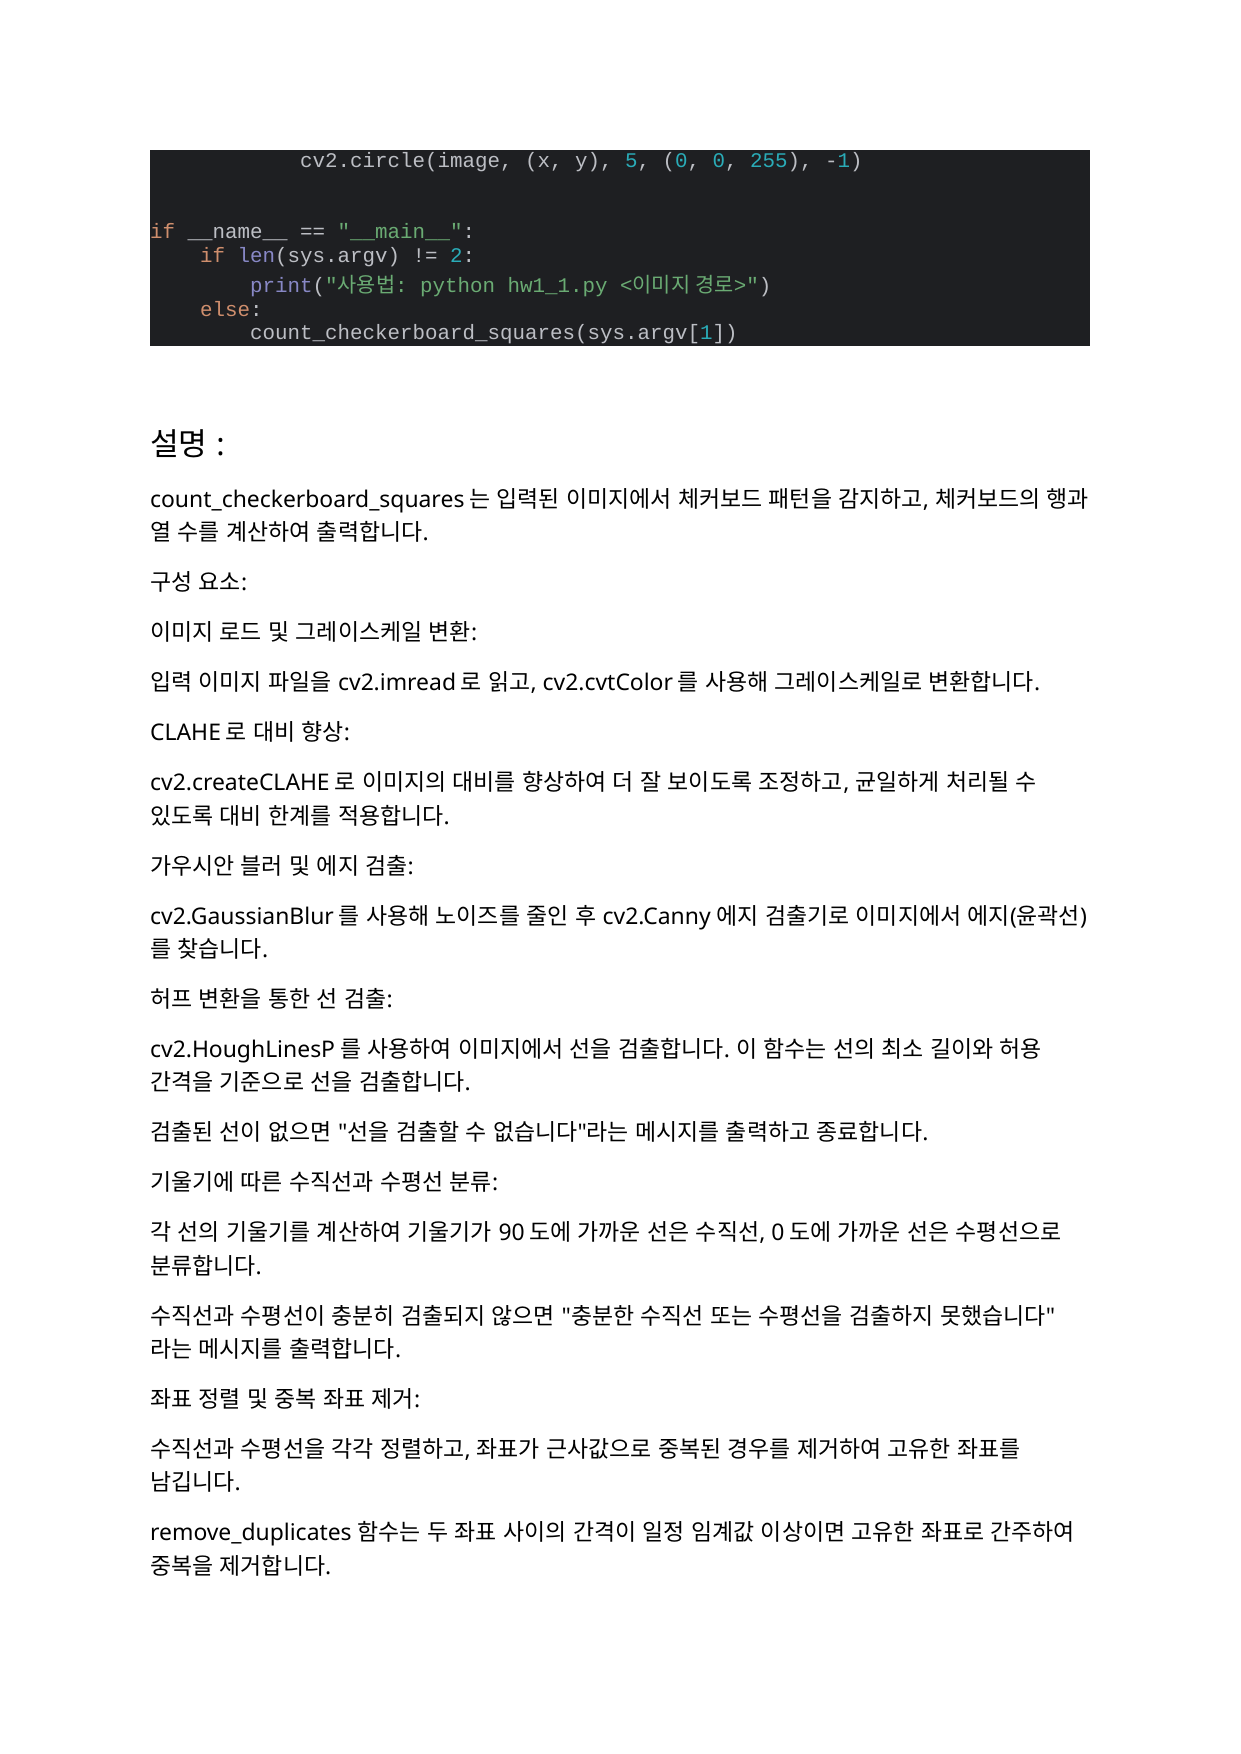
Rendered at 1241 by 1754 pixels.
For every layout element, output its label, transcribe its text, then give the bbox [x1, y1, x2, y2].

text 기울기에 따른 수직선과 수평선 분류: [150, 1164, 1090, 1198]
text 입력 이미지 파일을 cv2.imread로 읽고, cv2.cvtColor를 사용해 그레이스케일로 변환합니다. [150, 664, 1090, 698]
text 검출된 선이 없으면 "선을 검출할 수 없습니다"라는 메시지를 출력하고 종료합니다. [150, 1114, 1090, 1148]
text remove_duplicates 함수는 두 좌표 사이의 간격이 일정 임계값 이상이면 고유한 좌표로 간주하여 중복을 제거합니다. [150, 1514, 1090, 1581]
text 좌표 정렬 및 중복 좌표 제거: [150, 1381, 1090, 1414]
text 가우시안 블러 및 에지 검출: [150, 848, 1090, 881]
text CLAHE로 대비 향상: [150, 714, 1090, 748]
text 허프 변환을 통한 선 검출: [150, 981, 1090, 1014]
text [150, 150, 1090, 346]
text 구성 요소: [150, 564, 1090, 598]
text count_checkerboard_squares는 입력된 이미지에서 체커보드 패턴을 감지하고, 체커보드의 행과 열 수를 계산하여 출력합니다. [150, 481, 1090, 548]
text 수직선과 수평선이 충분히 검출되지 않으면 "충분한 수직선 또는 수평선을 검출하지 못했습니다"라는 메시지를 출력합니다. [150, 1298, 1090, 1364]
text 각 선의 기울기를 계산하여 기울기가 90도에 가까운 선은 수직선, 0도에 가까운 선은 수평선으로 분류합니다. [150, 1214, 1090, 1281]
text 설명 : [150, 419, 1090, 464]
text cv2.GaussianBlur를 사용해 노이즈를 줄인 후 cv2.Canny 에지 검출기로 이미지에서 에지(윤곽선)를 찾습니다. [150, 898, 1090, 964]
text cv2.HoughLinesP를 사용하여 이미지에서 선을 검출합니다. 이 함수는 선의 최소 길이와 허용 간격을 기준으로 선을 검출합니다. [150, 1031, 1090, 1098]
text cv2.createCLAHE로 이미지의 대비를 향상하여 더 잘 보이도록 조정하고, 균일하게 처리될 수 있도록 대비 한계를 적용합니다. [150, 764, 1090, 831]
text 이미지 로드 및 그레이스케일 변환: [150, 614, 1090, 648]
text 수직선과 수평선을 각각 정렬하고, 좌표가 근사값으로 중복된 경우를 제거하여 고유한 좌표를 남깁니다. [150, 1431, 1090, 1498]
